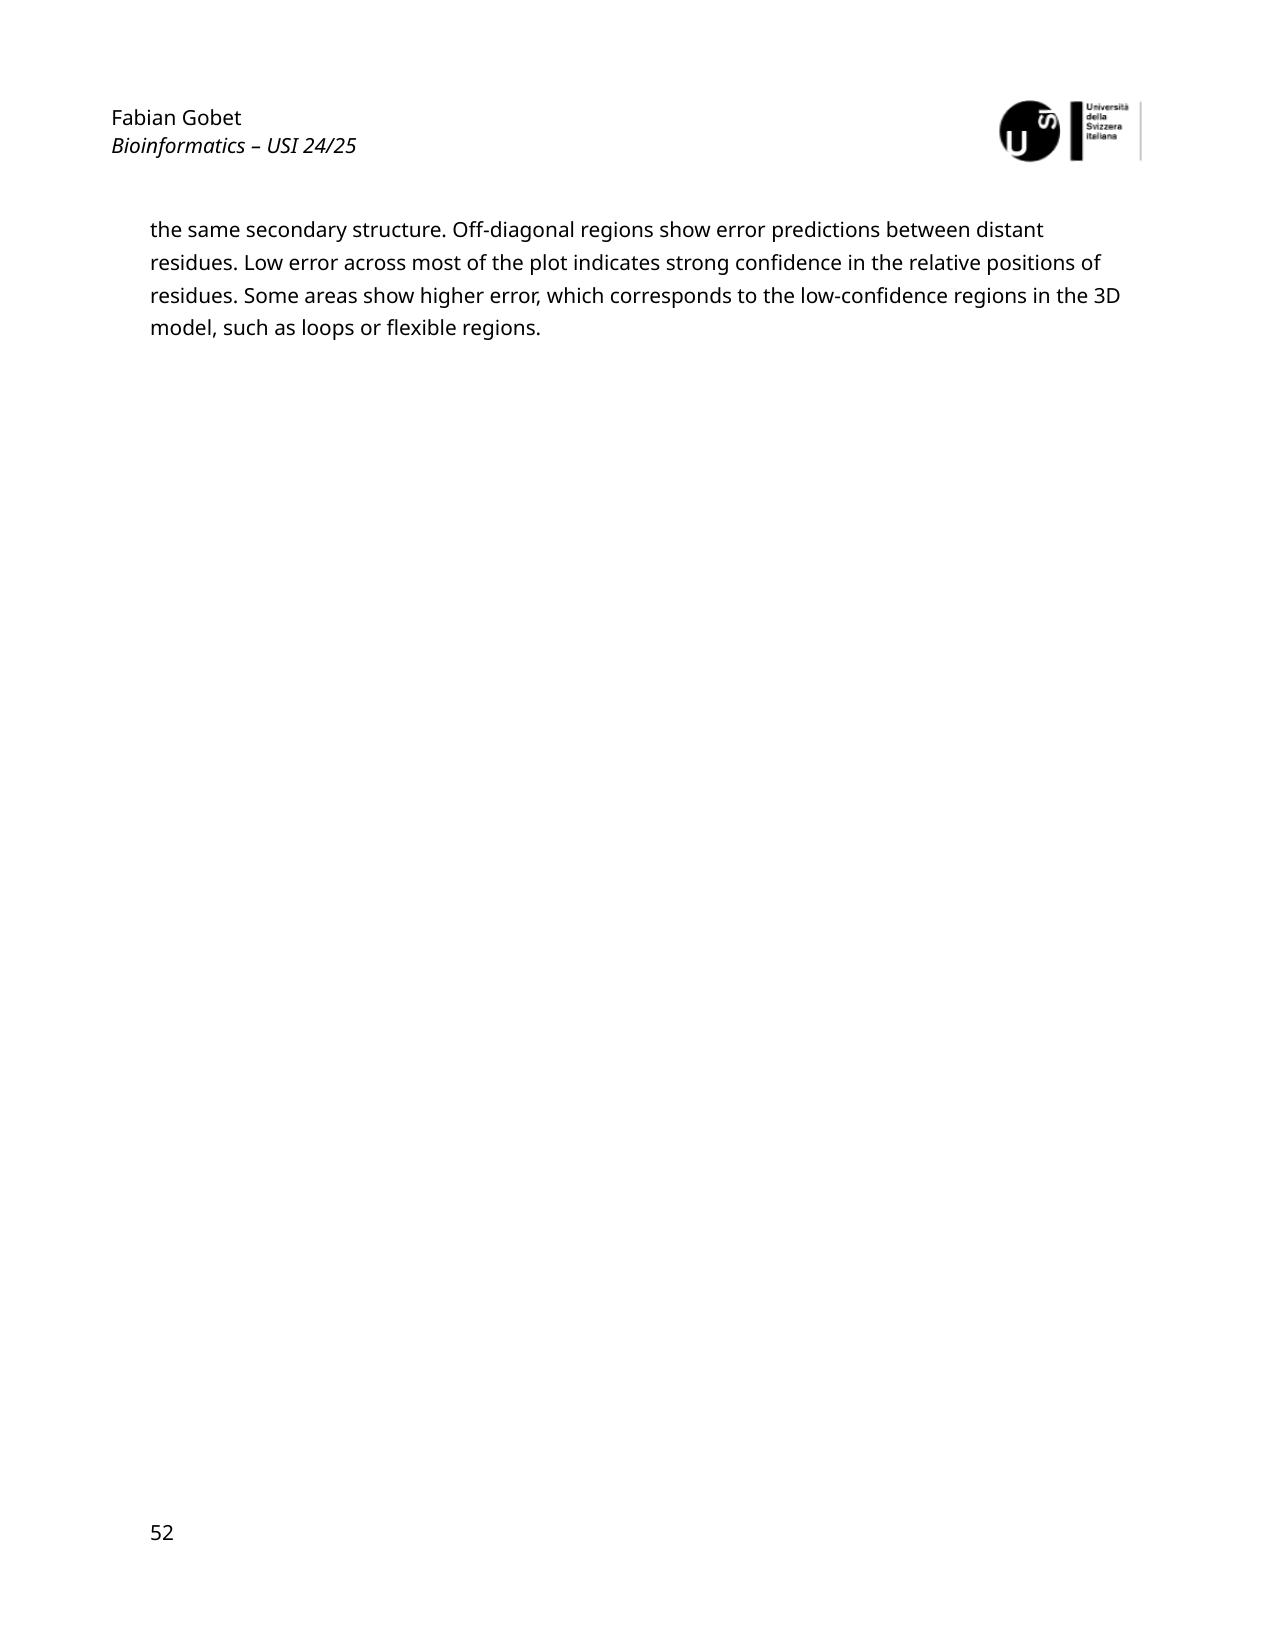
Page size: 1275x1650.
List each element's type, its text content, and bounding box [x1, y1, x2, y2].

picture [976, 77, 1165, 185]
